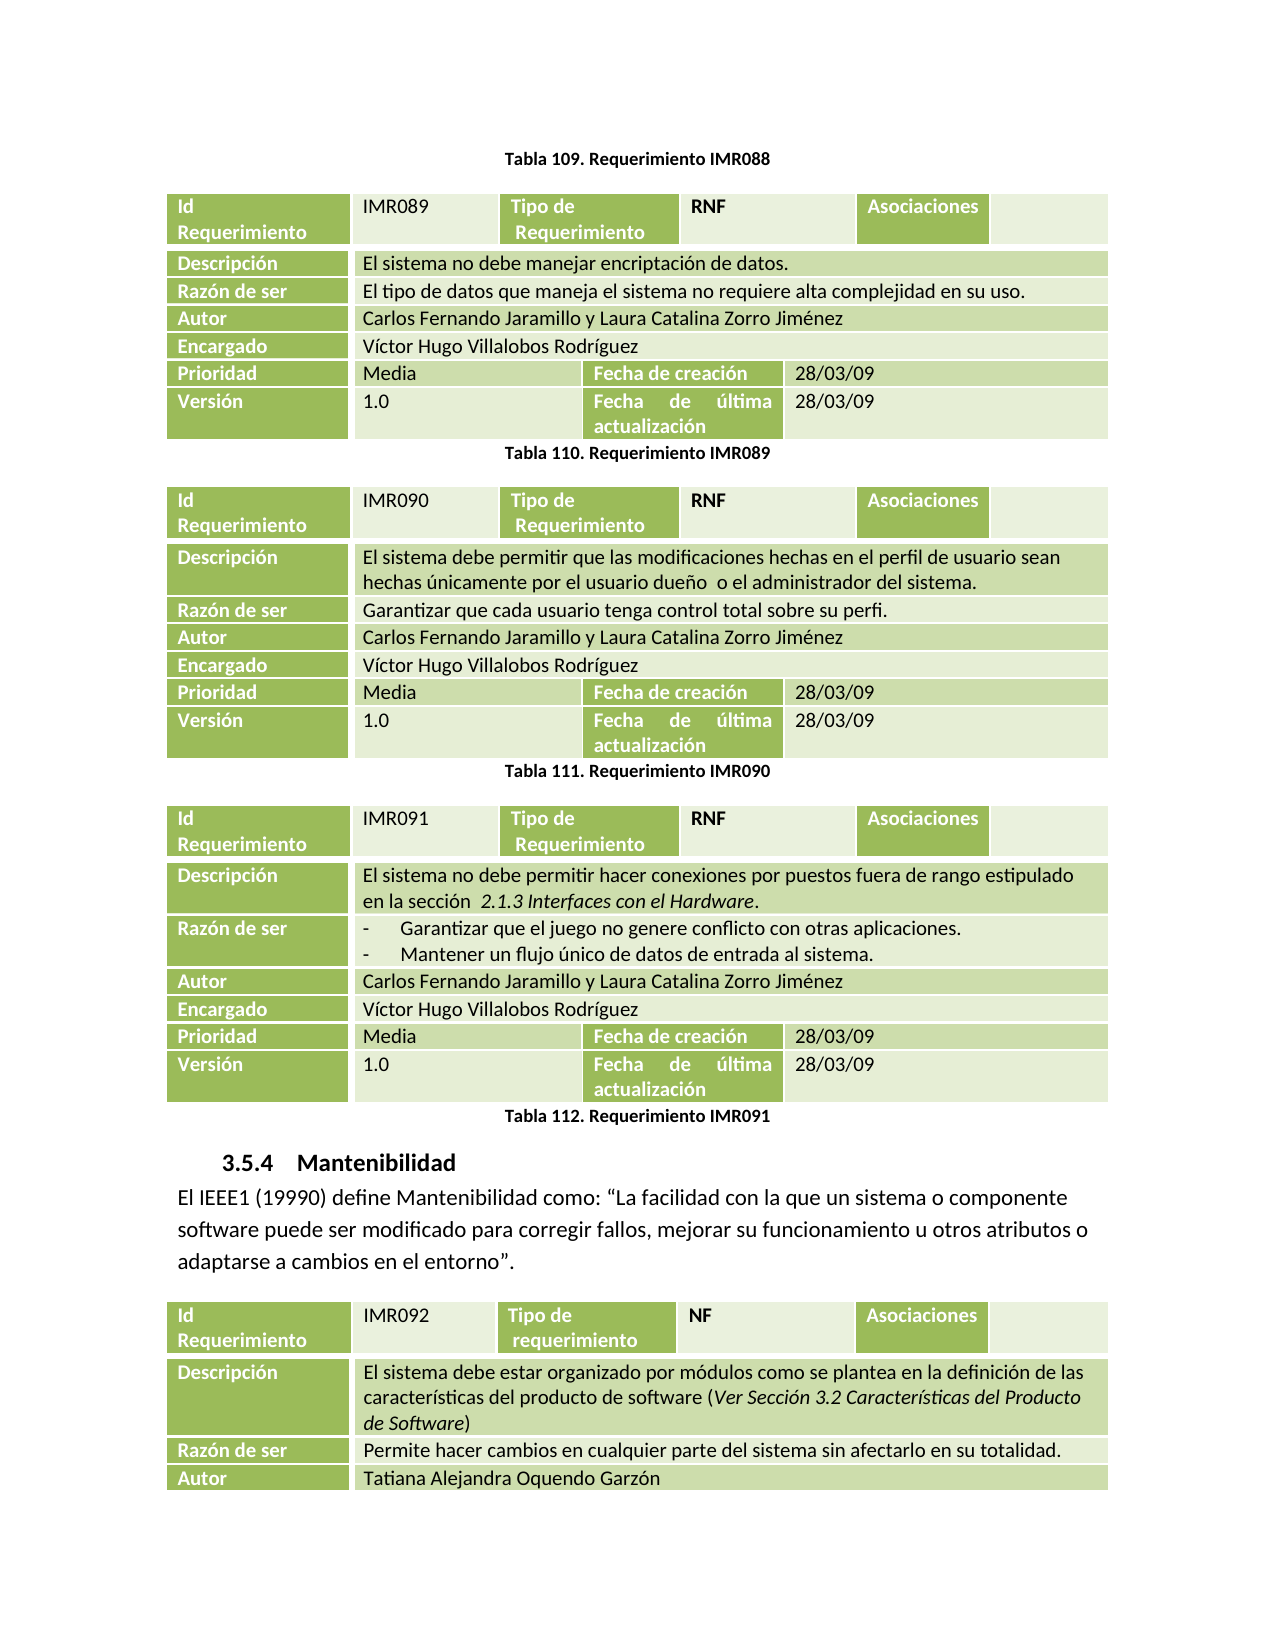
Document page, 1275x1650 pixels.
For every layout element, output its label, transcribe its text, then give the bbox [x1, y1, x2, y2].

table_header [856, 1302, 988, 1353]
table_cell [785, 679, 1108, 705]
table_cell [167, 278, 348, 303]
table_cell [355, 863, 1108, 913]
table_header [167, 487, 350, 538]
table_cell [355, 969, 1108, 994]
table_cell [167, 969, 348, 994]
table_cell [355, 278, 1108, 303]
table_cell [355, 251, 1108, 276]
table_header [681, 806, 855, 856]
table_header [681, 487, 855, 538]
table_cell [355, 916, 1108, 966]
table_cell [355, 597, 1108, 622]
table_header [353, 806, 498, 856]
text El IEEE1 (19990) define Mantenibilidad como: “La facilidad con la que un sistema o componente software puede ser modificado para corregir fallos, mejorar su funcionamiento u otros atributos o adaptarse a cambios en el entorno”. [177, 1183, 1098, 1275]
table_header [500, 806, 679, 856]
text Tabla 112. Requerimiento IMR091 [177, 1104, 1098, 1127]
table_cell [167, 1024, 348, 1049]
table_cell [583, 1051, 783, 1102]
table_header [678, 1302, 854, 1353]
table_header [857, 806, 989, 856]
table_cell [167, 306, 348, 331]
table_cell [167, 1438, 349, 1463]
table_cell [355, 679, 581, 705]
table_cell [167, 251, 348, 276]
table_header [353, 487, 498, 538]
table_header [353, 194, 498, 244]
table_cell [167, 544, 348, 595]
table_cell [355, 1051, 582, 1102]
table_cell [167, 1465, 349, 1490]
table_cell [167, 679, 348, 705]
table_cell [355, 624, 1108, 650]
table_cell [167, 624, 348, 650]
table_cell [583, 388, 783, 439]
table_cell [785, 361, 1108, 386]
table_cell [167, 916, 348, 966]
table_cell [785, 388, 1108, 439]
text Tabla 110. Requerimiento IMR089 [177, 441, 1098, 464]
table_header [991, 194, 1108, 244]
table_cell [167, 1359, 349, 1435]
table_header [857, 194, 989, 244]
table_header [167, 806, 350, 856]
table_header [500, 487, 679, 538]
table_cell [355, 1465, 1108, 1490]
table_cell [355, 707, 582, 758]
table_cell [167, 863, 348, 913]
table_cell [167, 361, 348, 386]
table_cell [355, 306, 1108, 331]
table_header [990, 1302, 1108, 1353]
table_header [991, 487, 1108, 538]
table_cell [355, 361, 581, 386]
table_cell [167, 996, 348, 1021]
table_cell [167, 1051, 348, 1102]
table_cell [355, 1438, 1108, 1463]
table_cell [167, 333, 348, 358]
subtitle Mantenibilidad [222, 1148, 1098, 1178]
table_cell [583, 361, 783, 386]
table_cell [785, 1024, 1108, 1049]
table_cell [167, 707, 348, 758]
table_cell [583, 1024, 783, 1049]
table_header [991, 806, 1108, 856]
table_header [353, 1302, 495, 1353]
text Tabla 111. Requerimiento IMR090 [177, 760, 1098, 783]
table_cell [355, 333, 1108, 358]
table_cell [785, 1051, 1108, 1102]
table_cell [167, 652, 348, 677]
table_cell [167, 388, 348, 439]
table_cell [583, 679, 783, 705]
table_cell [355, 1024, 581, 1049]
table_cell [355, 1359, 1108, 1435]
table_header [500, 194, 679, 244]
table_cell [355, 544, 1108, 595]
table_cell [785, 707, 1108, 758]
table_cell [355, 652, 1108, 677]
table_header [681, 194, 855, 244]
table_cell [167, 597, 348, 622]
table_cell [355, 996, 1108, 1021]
text Tabla 109. Requerimiento IMR088 [177, 148, 1098, 171]
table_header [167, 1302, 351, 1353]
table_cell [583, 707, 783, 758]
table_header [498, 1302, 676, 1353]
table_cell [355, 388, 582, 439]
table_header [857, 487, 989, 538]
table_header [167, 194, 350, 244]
